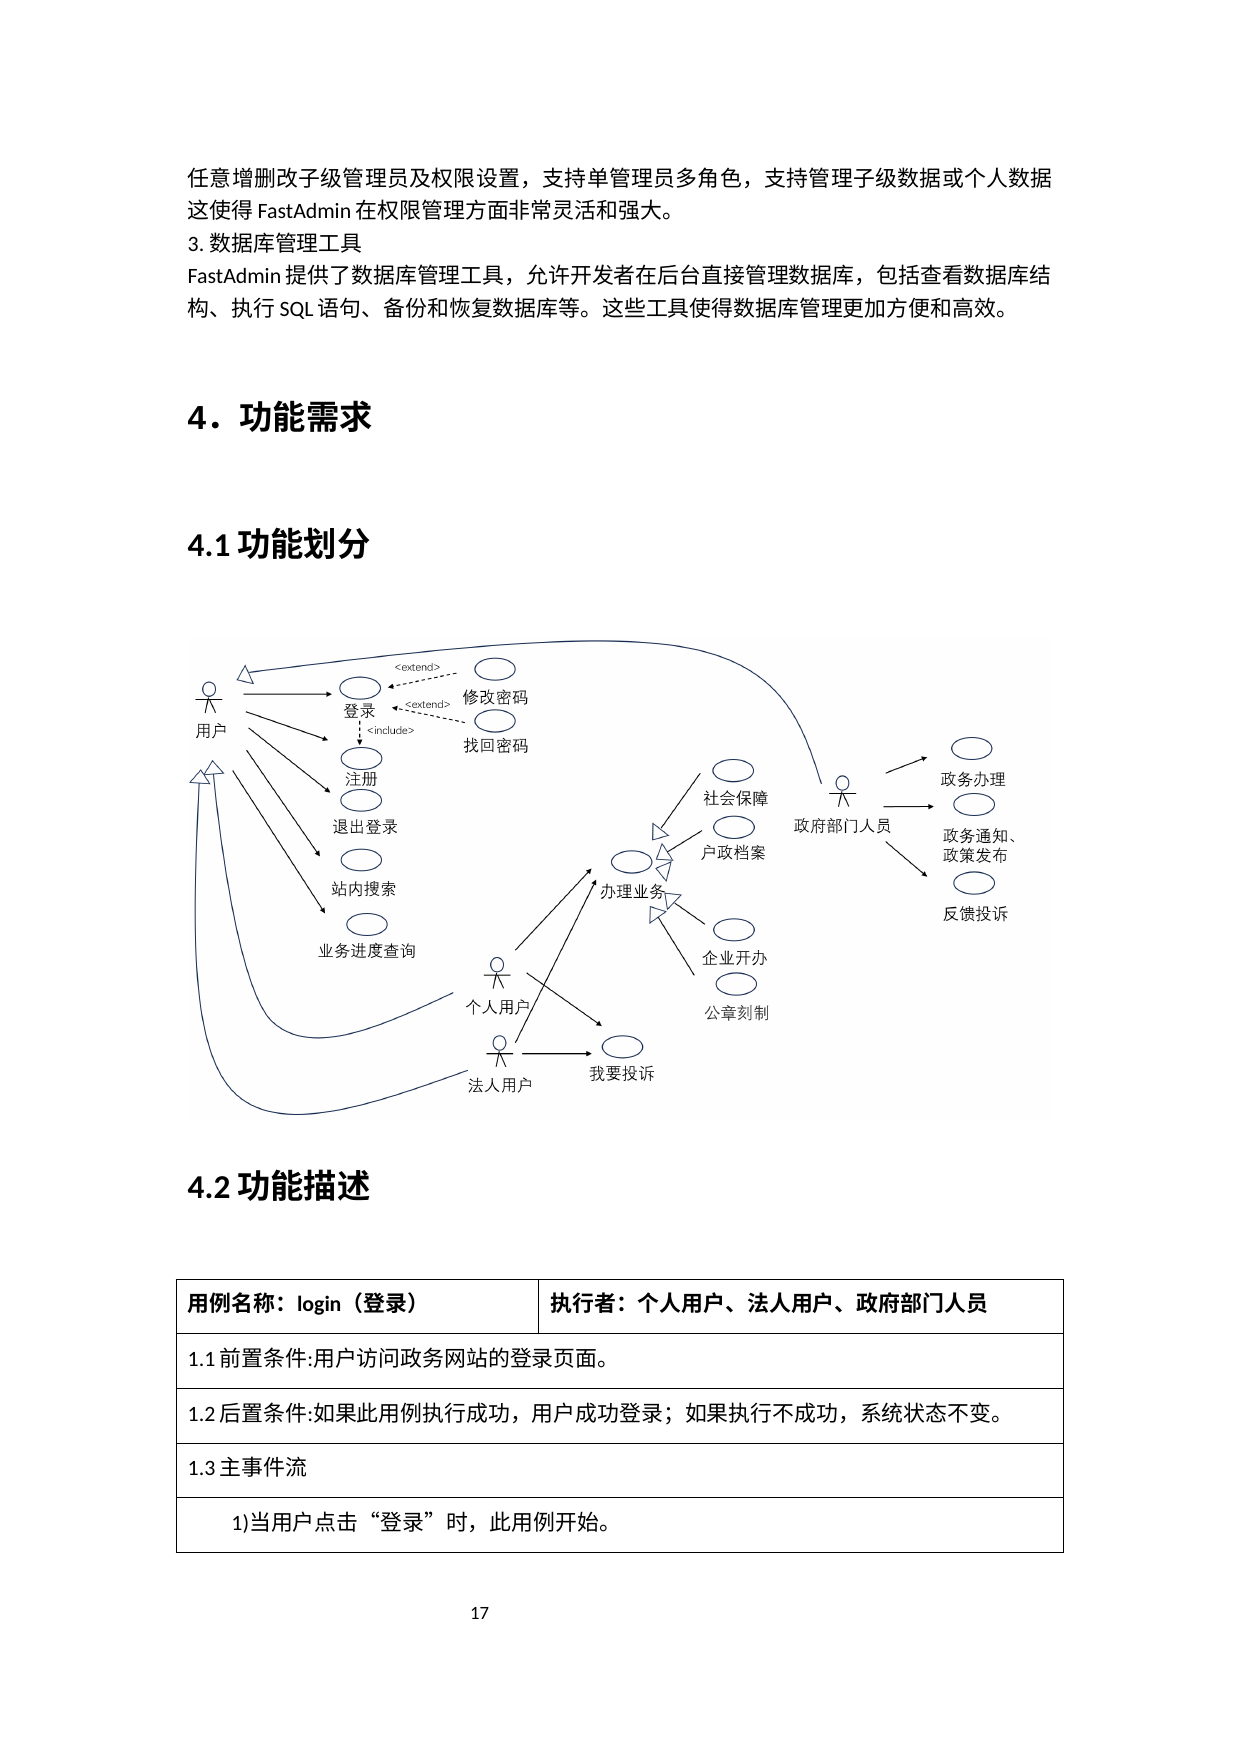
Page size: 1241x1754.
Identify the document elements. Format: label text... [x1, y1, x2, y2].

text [187, 161, 1053, 226]
table_cell 1.3主事件流 [177, 1444, 1063, 1497]
text 3. 数据库管理工具 [187, 226, 1053, 258]
table_cell 1.1前置条件:用户访问政务网站的登录页面。 [177, 1334, 1063, 1388]
subtitle 4.2功能描述 [187, 1152, 1053, 1217]
subtitle 4.1功能划分 [187, 510, 1053, 575]
picture [187, 637, 1053, 1119]
text FastAdmin提供了数据库管理工具，允许开发者在后台直接管理数据库，包括查看数据库结构、执行SQL语句、备份和恢复数据库等。这些工具使得数据库管理更加方便和高效。 [187, 258, 1053, 323]
table_header 用例名称：login（登录） [177, 1280, 538, 1333]
table_header 执行者：个人用户、法人用户、政府部门人员 [539, 1280, 1063, 1333]
table_cell 1)当用户点击“登录”时，此用例开始。 [177, 1498, 1063, 1552]
subtitle 4．功能需求 [187, 383, 1053, 448]
table_cell 1.2后置条件:如果此用例执行成功，用户成功登录；如果执行不成功，系统状态不变。 [177, 1389, 1063, 1442]
